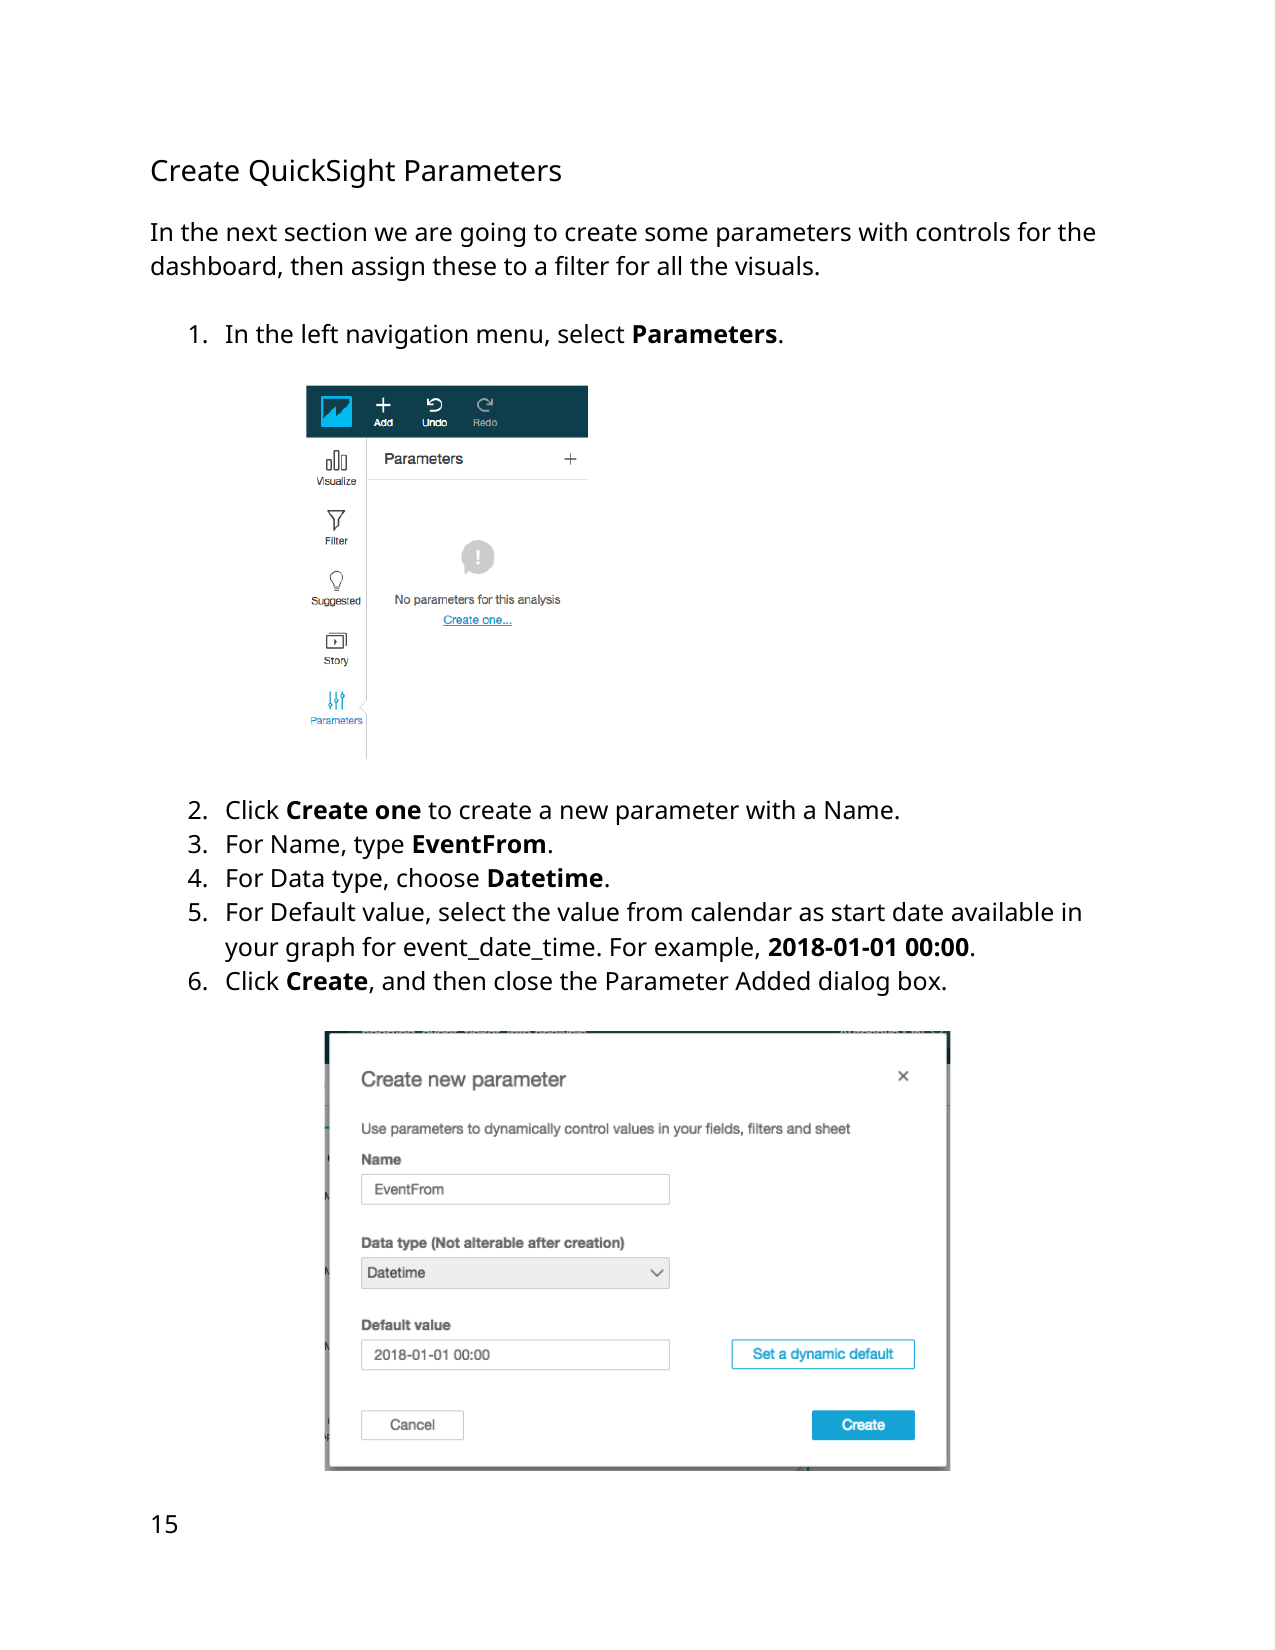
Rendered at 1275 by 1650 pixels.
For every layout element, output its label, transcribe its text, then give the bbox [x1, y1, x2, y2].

text In the next section we are going to create some parameters with controls for the dashboard, then assign these to a filter for all the visuals. [150, 215, 1125, 283]
subtitle Create QuickSight Parameters [150, 150, 1125, 190]
picture [306, 385, 588, 759]
picture [324, 1031, 951, 1471]
list For Name, type EventFrom. [187, 827, 1125, 861]
list Click Create one to create a new parameter with a Name. [187, 793, 1125, 827]
list For Data type, choose Datetime. [187, 861, 1125, 895]
list For Default value, select the value from calendar as start date available in your graph for event_date_time. For example, 2018-01-01 00:00. [187, 895, 1125, 963]
list In the left navigation menu, select Parameters. [187, 317, 1125, 351]
list Click Create, and then close the Parameter Added dialog box. [187, 963, 1125, 997]
